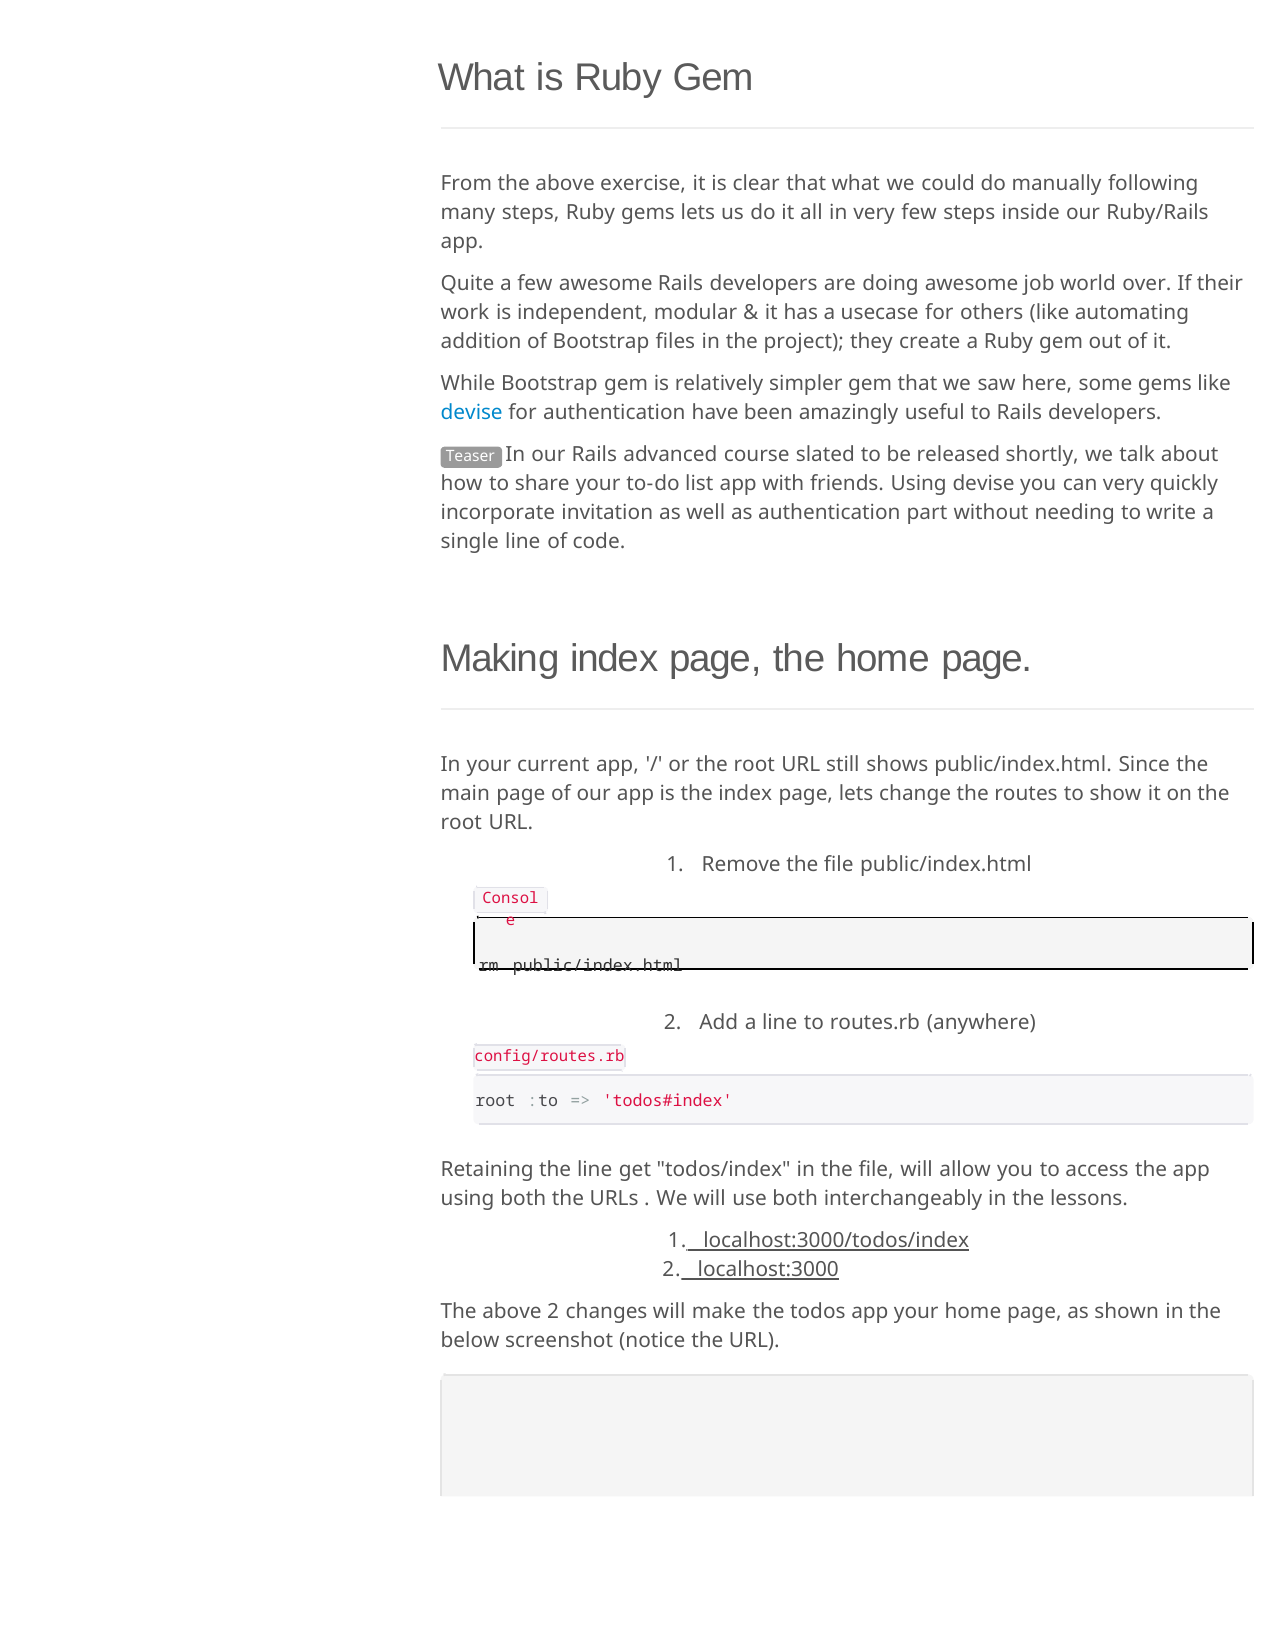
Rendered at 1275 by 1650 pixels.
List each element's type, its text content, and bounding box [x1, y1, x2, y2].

text Teaser In our Rails advanced course slated to be released shortly, we talk about how to share your to-do list app with friends. Using devise you can very quickly incorporate invitation as well as authentication part without needing to write a single line of code. [440, 439, 1248, 555]
text The above 2 changes will make the todos app your home page, as shown in the below screenshot (notice the URL). [440, 1296, 1242, 1354]
list Add a line to routes.rb (anywhere) [438, 1007, 1262, 1036]
text Console [478, 887, 542, 930]
text From the above exercise, it is clear that what we could do manually following many steps, Ruby gems lets us do it all in very few steps inside our Ruby/Rails app. [440, 168, 1251, 255]
text Retaining the line get "todos/index" in the file, will allow you to access the app using both the URLs . We will use both interchangeably in the lessons. [440, 1154, 1251, 1211]
text rm public/index.html [0, 954, 1161, 976]
list Remove the file public/index.html [438, 849, 1260, 878]
text Quite a few awesome Rails developers are doing awesome job world over. If their work is independent, modular & it has a usecase for others (like automating addition of Bootstrap files in the project); they create a Ruby gem out of it. [440, 268, 1253, 355]
subtitle What is Ruby Gem [0, 54, 1192, 98]
list localhost:3000 [438, 1254, 1063, 1282]
text root :to => 'todos#index' [452, 1089, 756, 1111]
text In your current app, '/' or the root URL still shows public/index.html. Since the main page of our app is the index page, lets change the routes to show it on the root URL. [440, 749, 1253, 836]
list localhost:3000/todos/index [438, 1225, 1199, 1253]
subtitle Making index page, the home page. [440, 635, 1251, 679]
text While Bootstrap gem is relatively simpler gem that we saw here, some gems like devise for authentication have been amazingly useful to Rails developers. [440, 368, 1246, 426]
text config/routes.rb [311, 1045, 787, 1066]
